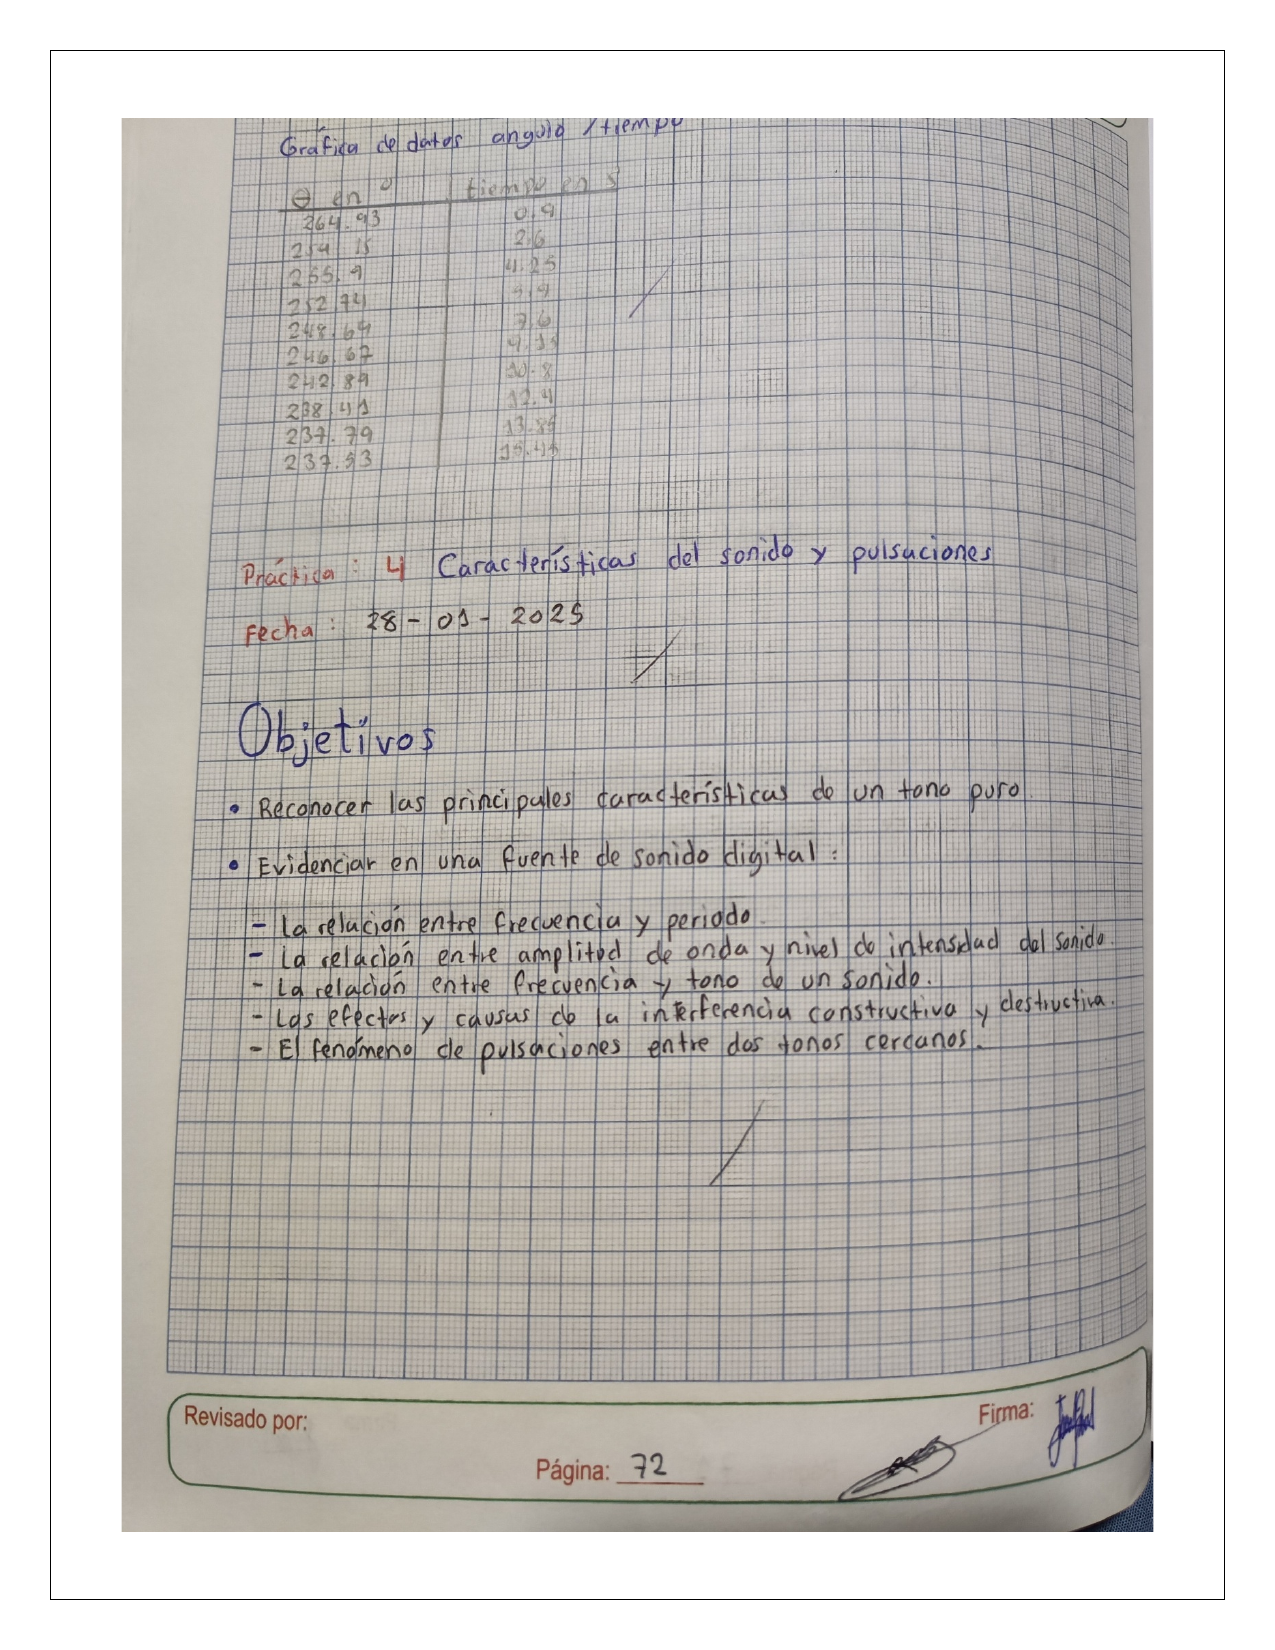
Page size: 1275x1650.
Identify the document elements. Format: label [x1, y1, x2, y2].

picture [121, 118, 1154, 1532]
